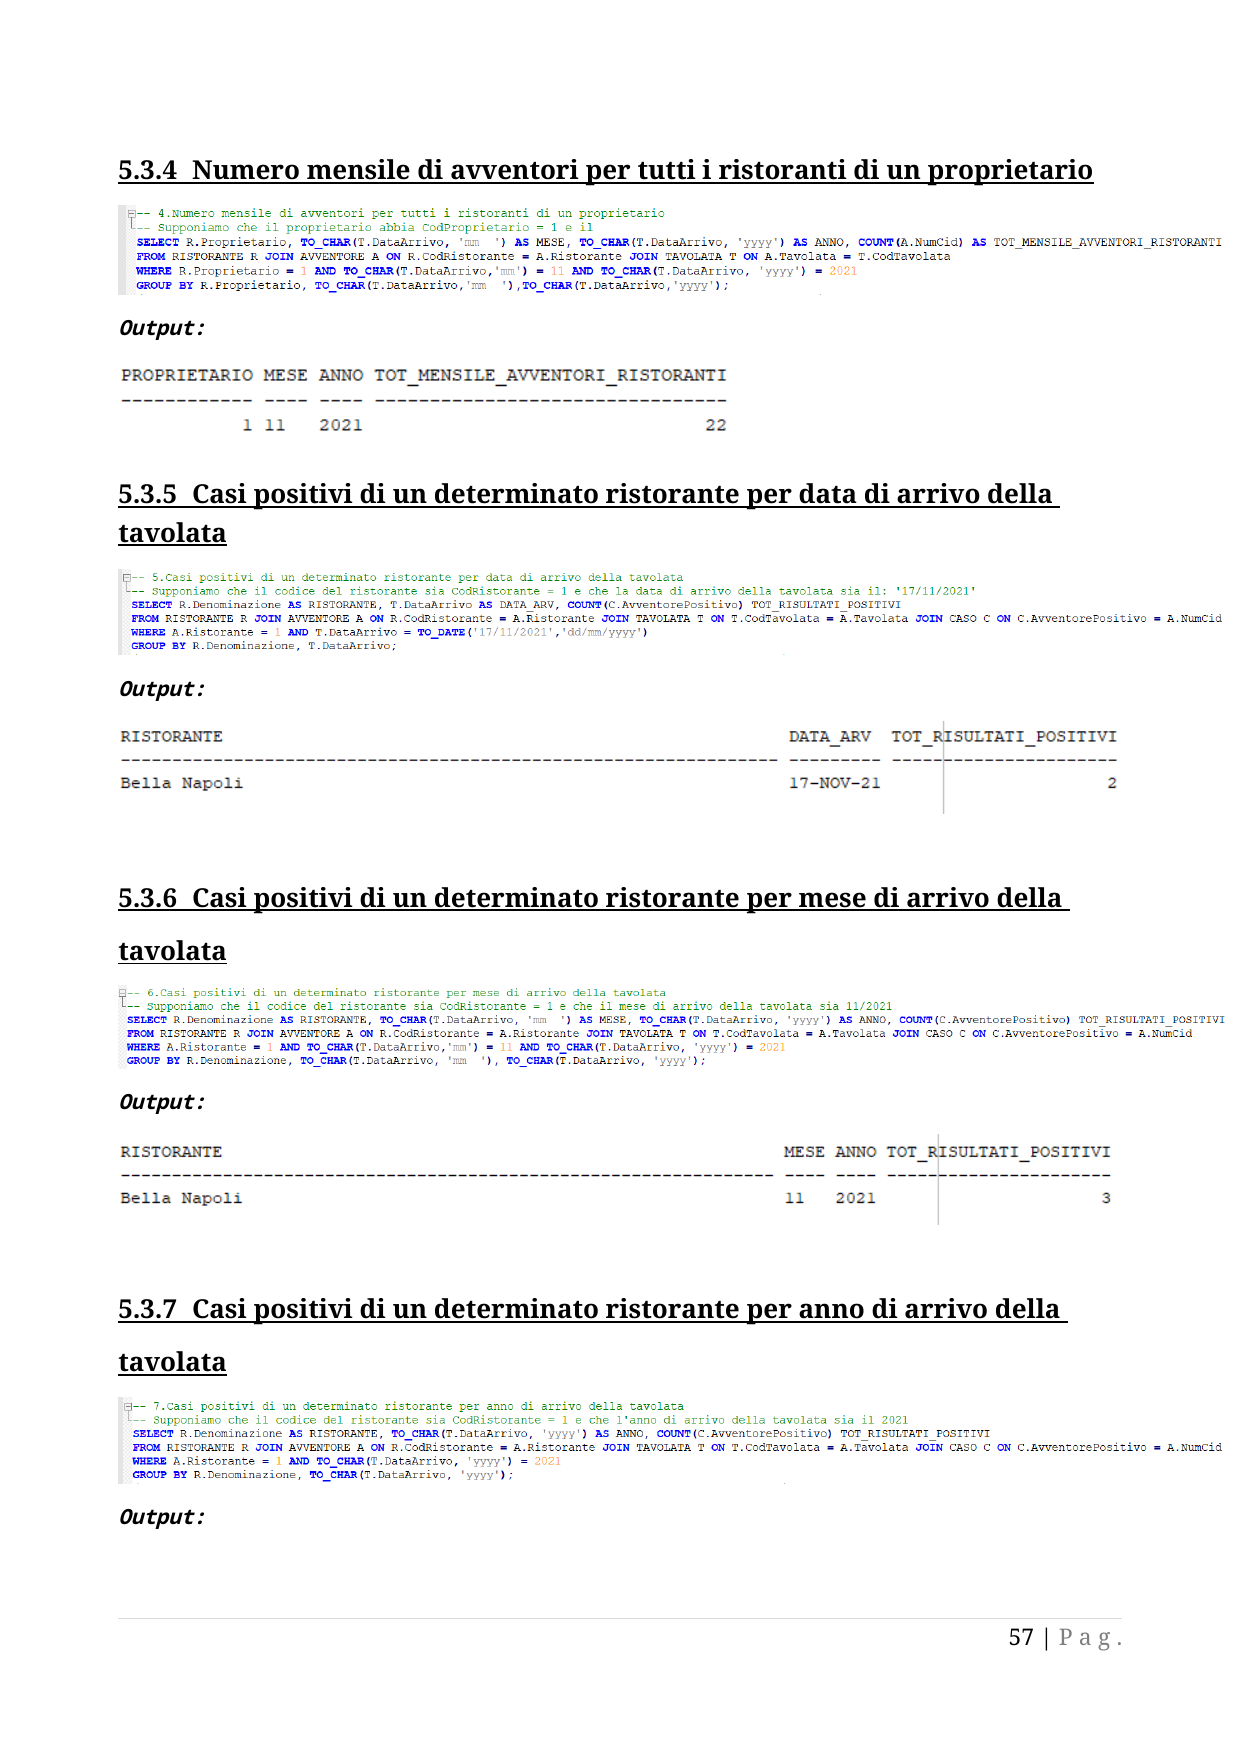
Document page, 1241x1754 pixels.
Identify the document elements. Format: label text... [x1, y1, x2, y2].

text 5.3.4 Numero mensile di avventori per tutti i ristoranti di un proprietario [118, 152, 1122, 187]
text Output: [118, 313, 1122, 342]
text 5.3.5 Casi positivi di un determinato ristorante per data di arrivo della tavolata [118, 476, 1122, 550]
picture [118, 569, 1227, 655]
picture [118, 205, 1227, 295]
text 5.3.7 Casi positivi di un determinato ristorante per anno di arrivo della tavolata [118, 1291, 1122, 1379]
picture [118, 985, 1227, 1069]
text Output: [118, 1087, 1122, 1116]
picture [118, 721, 1123, 814]
picture [118, 1134, 1123, 1225]
text Output: [118, 674, 1122, 702]
picture [118, 360, 740, 457]
picture [118, 1397, 1227, 1484]
text Output: [118, 1502, 1122, 1531]
text 5.3.6 Casi positivi di un determinato ristorante per mese di arrivo della tavolata [118, 879, 1122, 968]
